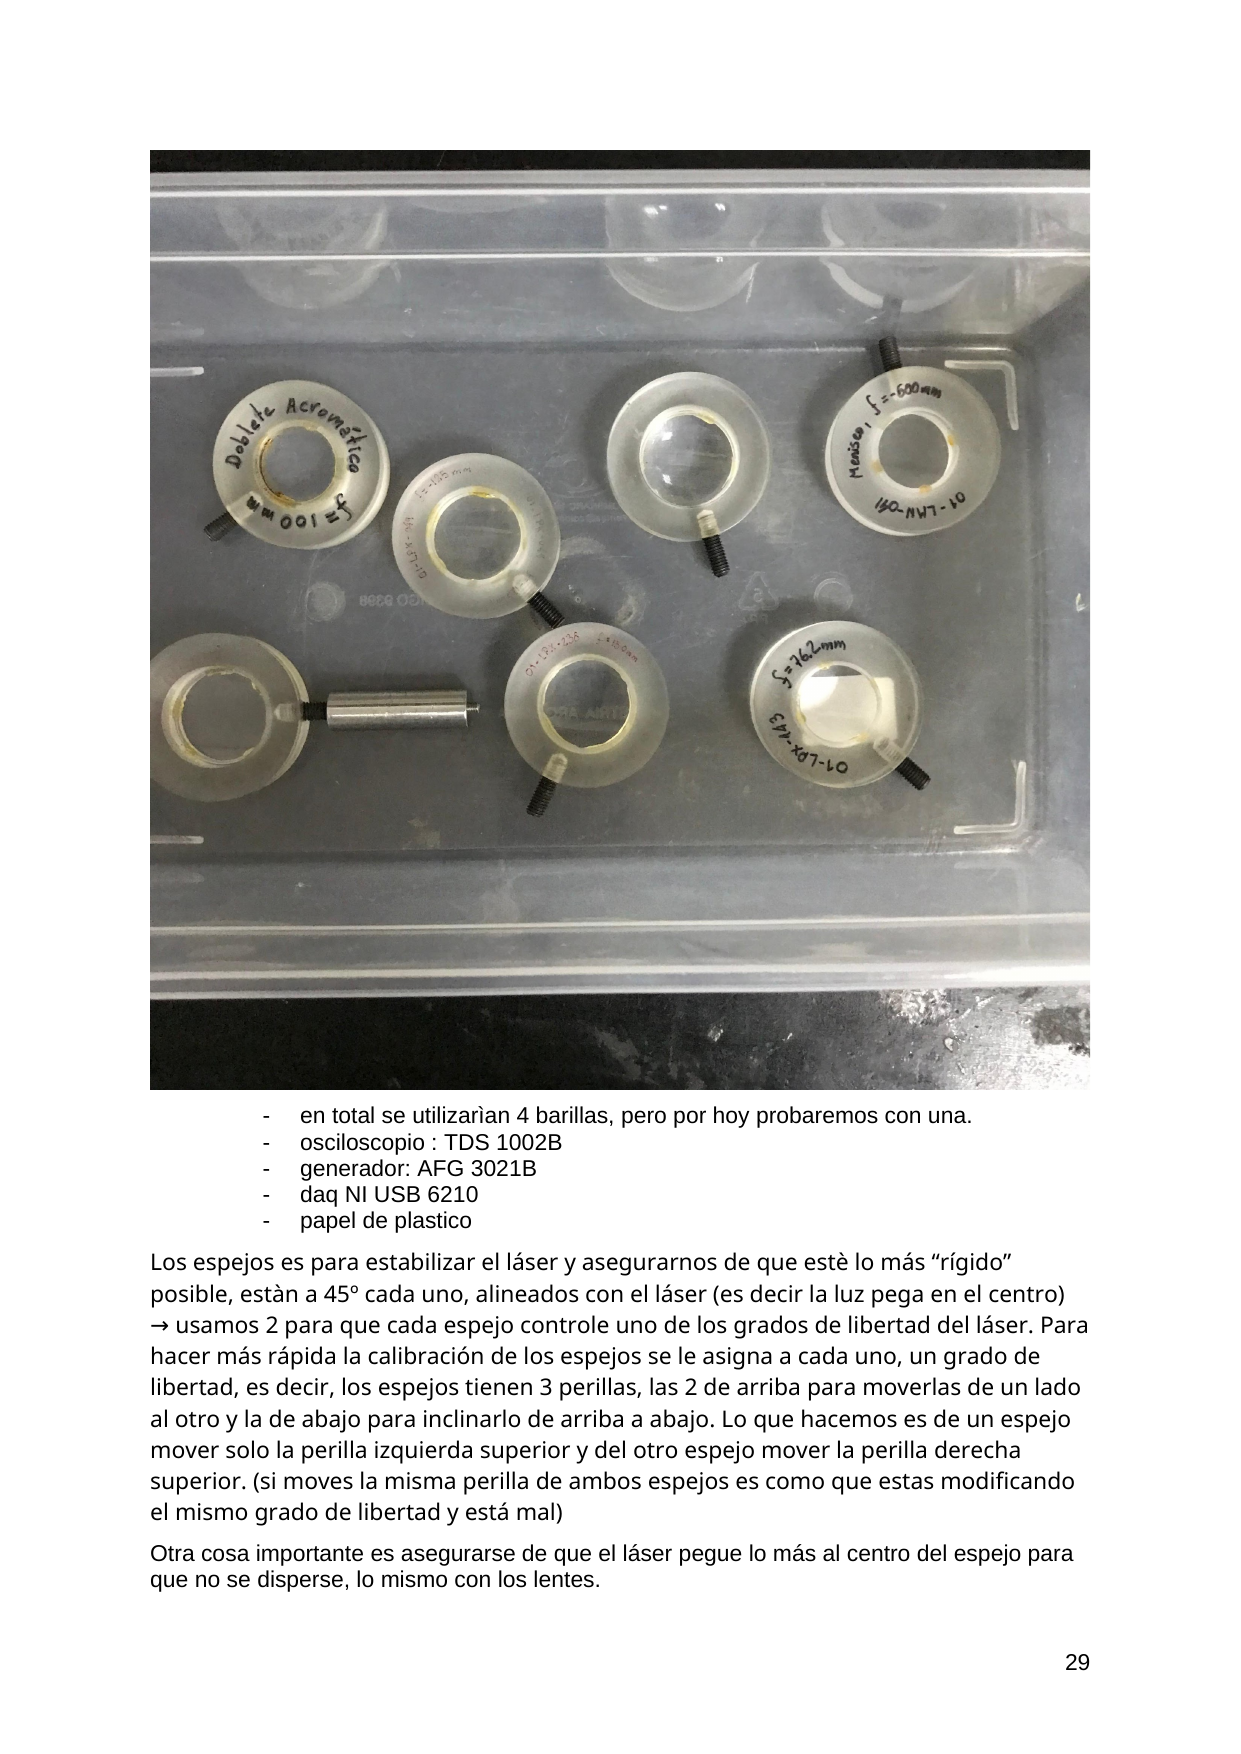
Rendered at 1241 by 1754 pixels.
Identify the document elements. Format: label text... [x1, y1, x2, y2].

list en total se utilizarìan 4 barillas, pero por hoy probaremos con una. [262, 1102, 1090, 1128]
list daq NI USB 6210 [262, 1181, 1090, 1207]
list generador: AFG 3021B [262, 1155, 1090, 1181]
list papel de plastico [262, 1207, 1090, 1234]
list osciloscopio : TDS 1002B [262, 1128, 1090, 1155]
picture [150, 150, 1091, 1090]
text Los espejos es para estabilizar el láser y asegurarnos de que estè lo más “rígido” posible, estàn a 45º cada uno, alineados con el láser (es decir la luz pega en el centro) → usamos 2 para que cada espejo controle uno de los grados de libertad del láser. Para hacer más rápida la calibración de los espejos se le asigna a cada uno, un grado de libertad, es decir, los espejos tienen 3 perillas, las 2 de arriba para moverlas de un lado al otro y la de abajo para inclinarlo de arriba a abajo. Lo que hacemos es de un espejo mover solo la perilla izquierda superior y del otro espejo mover la perilla derecha superior. (si moves la misma perilla de ambos espejos es como que estas modificando el mismo grado de libertad y está mal) [150, 1246, 1090, 1528]
text Otra cosa importante es asegurarse de que el láser pegue lo más al centro del espejo para que no se disperse, lo mismo con los lentes. [150, 1540, 1090, 1593]
